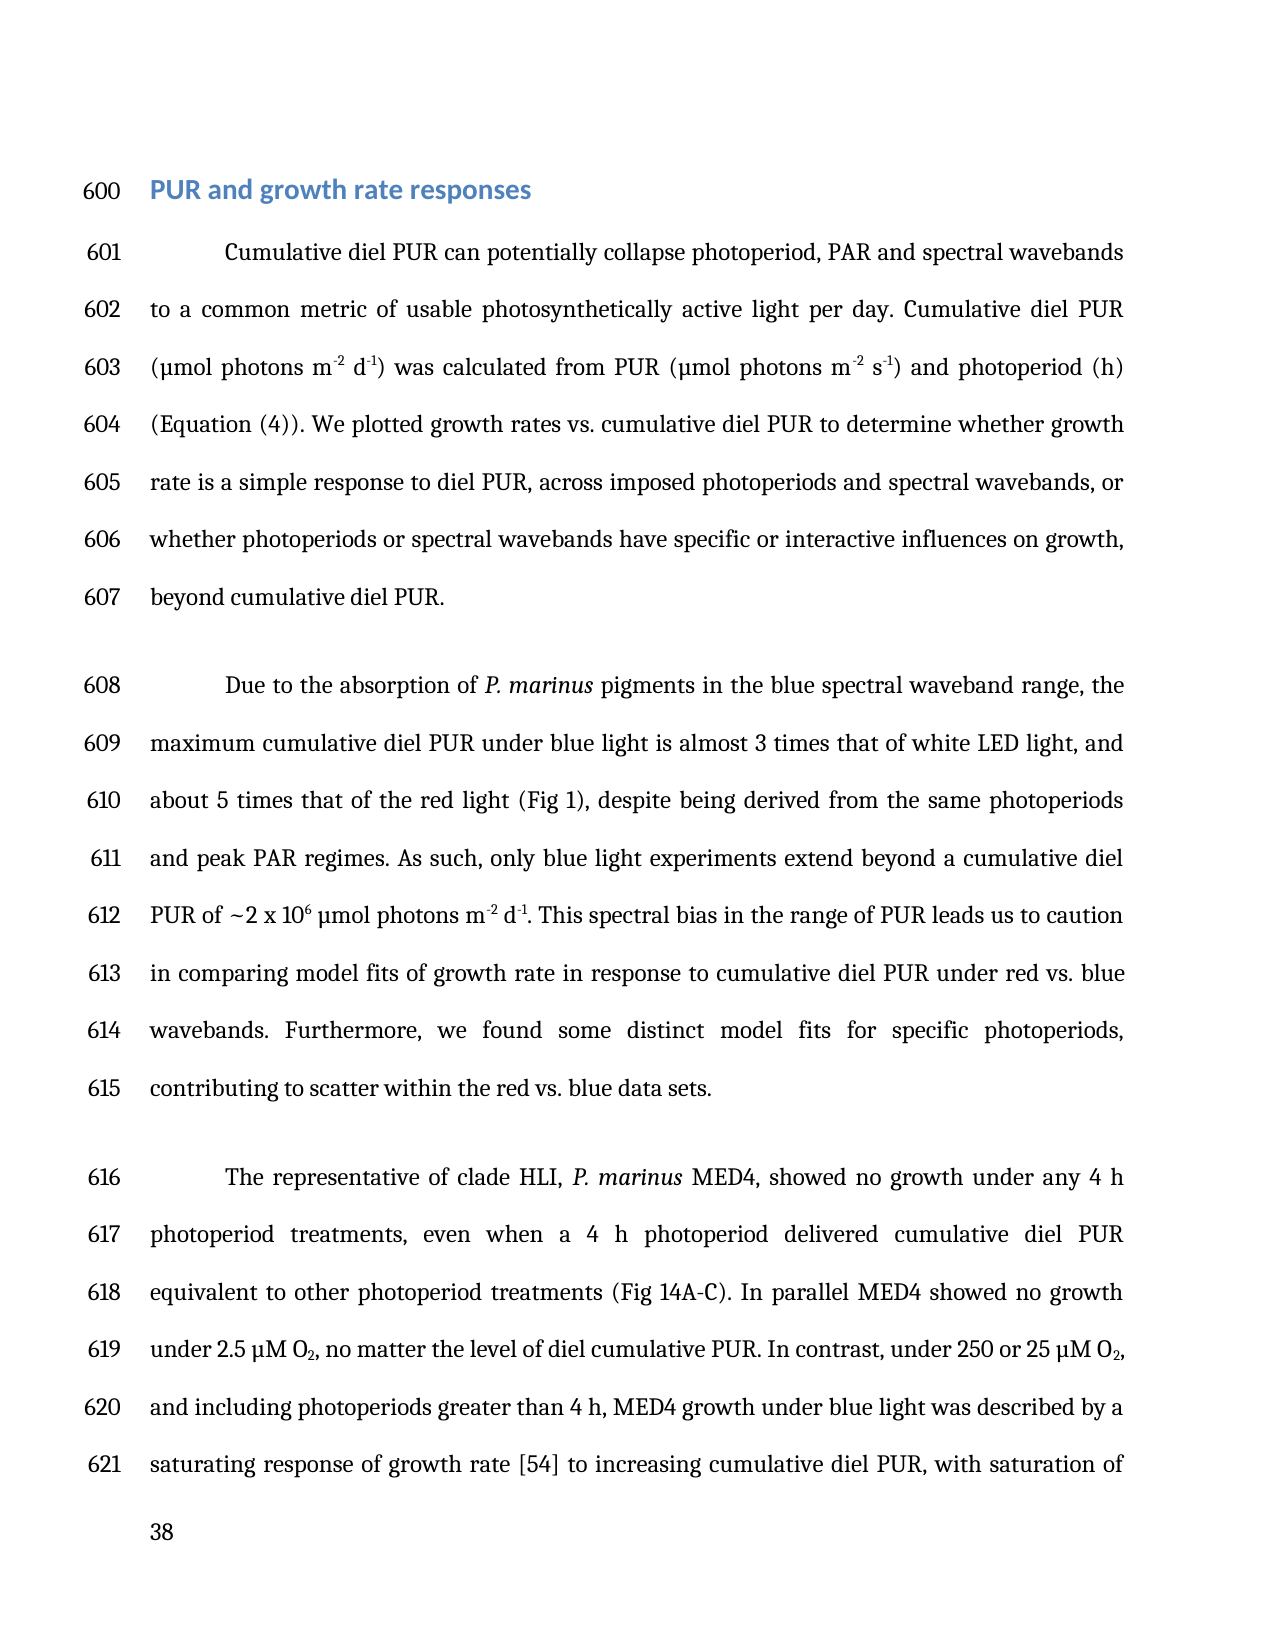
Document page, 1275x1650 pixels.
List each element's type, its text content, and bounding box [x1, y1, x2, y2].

subtitle PUR and growth rate responses [150, 171, 1125, 206]
text Due to the absorption of P. marinus pigments in the blue spectral waveband range, the maximum cumulative diel PUR under blue light is almost 3 times that of white LED light, and about 5 times that of the red light (Fig 1), despite being derived from the same photoperiods and peak PAR regimes. As such, only blue light experiments extend beyond a cumulative diel PUR of ~2 x 106 µmol photons m-2 d-1. This spectral bias in the range of PUR leads us to caution in comparing model fits of growth rate in response to cumulative diel PUR under red vs. blue wavebands. Furthermore, we found some distinct model fits for specific photoperiods, contributing to scatter within the red vs. blue data sets. [150, 671, 1125, 1103]
text Cumulative diel PUR can potentially collapse photoperiod, PAR and spectral wavebands to a common metric of usable photosynthetically active light per day. Cumulative diel PUR (µmol photons m-2 d-1) was calculated from PUR (µmol photons m-2 s-1) and photoperiod (h) (Equation (4)). We plotted growth rates vs. cumulative diel PUR to determine whether growth rate is a simple response to diel PUR, across imposed photoperiods and spectral wavebands, or whether photoperiods or spectral wavebands have specific or interactive influences on growth, beyond cumulative diel PUR. [150, 238, 1125, 611]
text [150, 1163, 1125, 1479]
